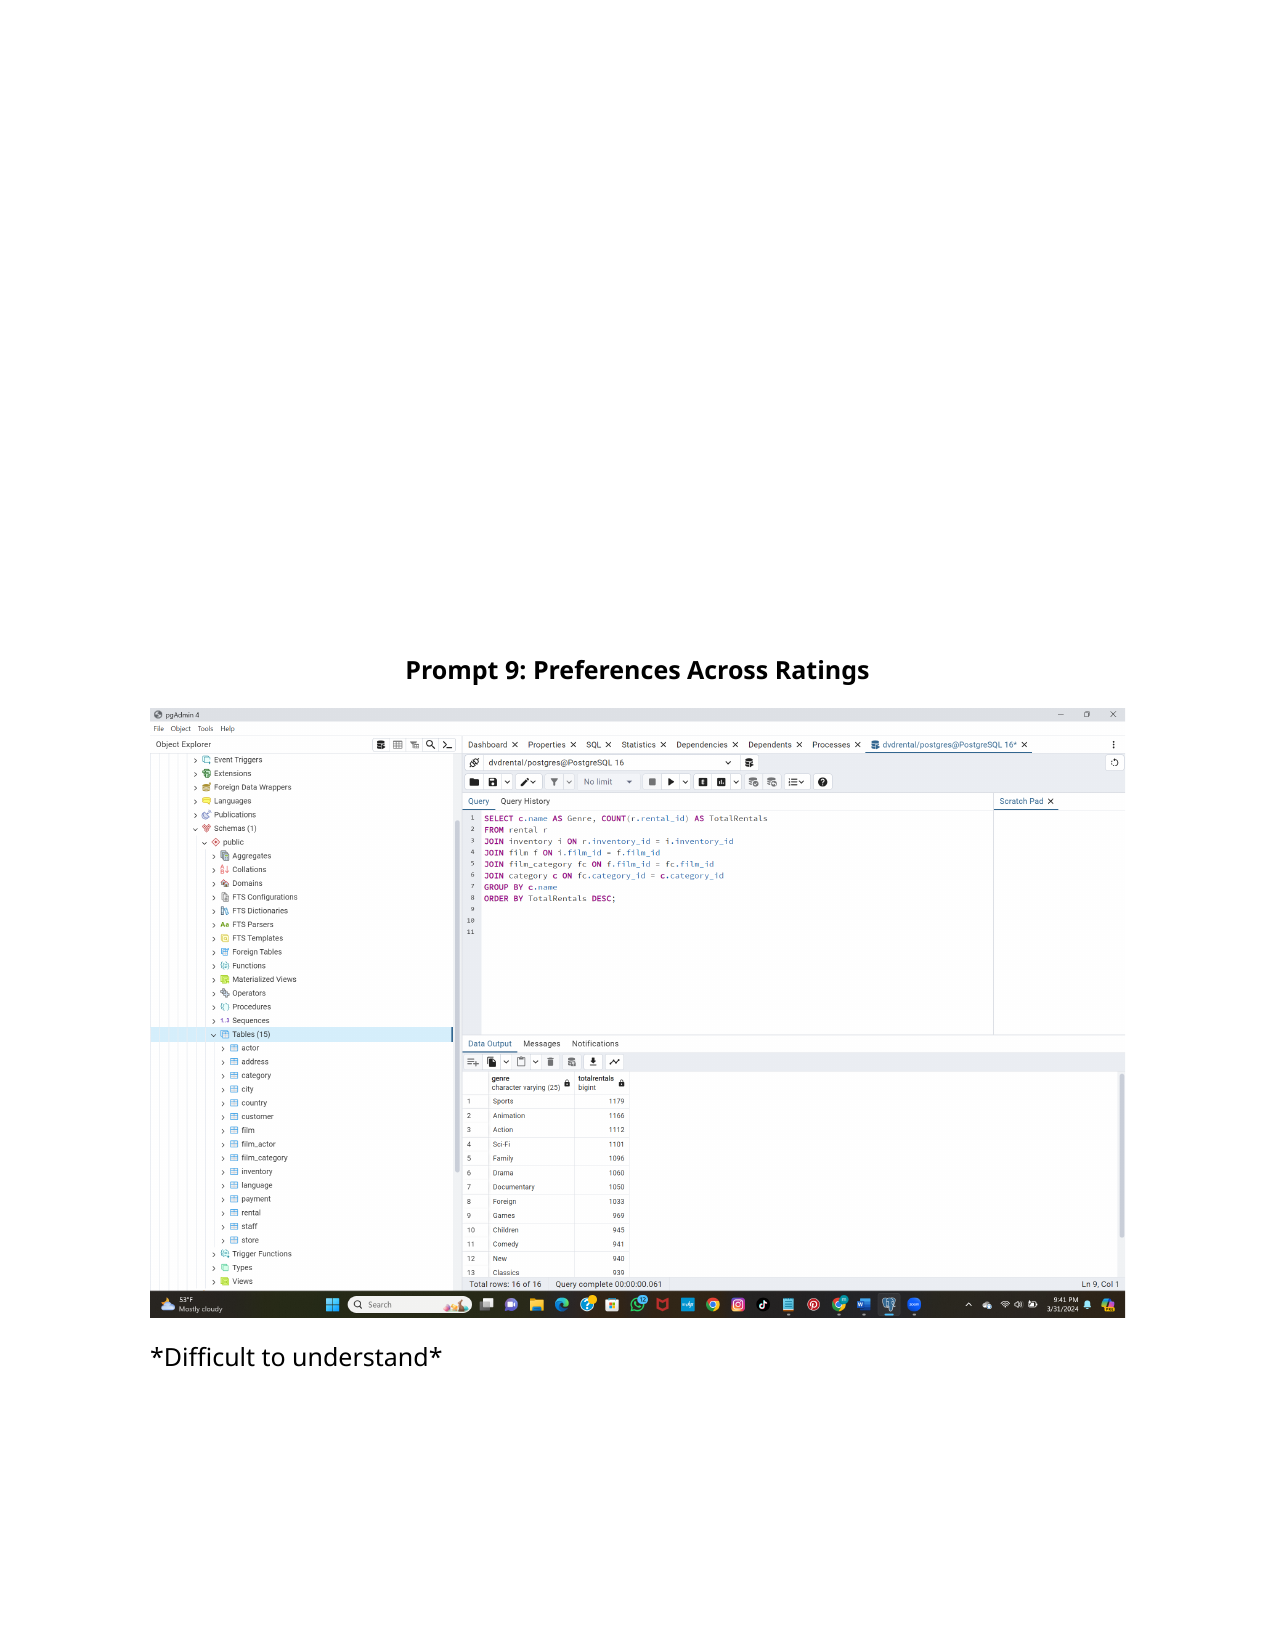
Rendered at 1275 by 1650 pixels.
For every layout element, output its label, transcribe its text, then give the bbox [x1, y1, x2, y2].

text *Difficult to understand* [150, 1339, 1125, 1373]
picture [150, 708, 1125, 1318]
text Prompt 9: Preferences Across Ratings [150, 652, 1125, 687]
